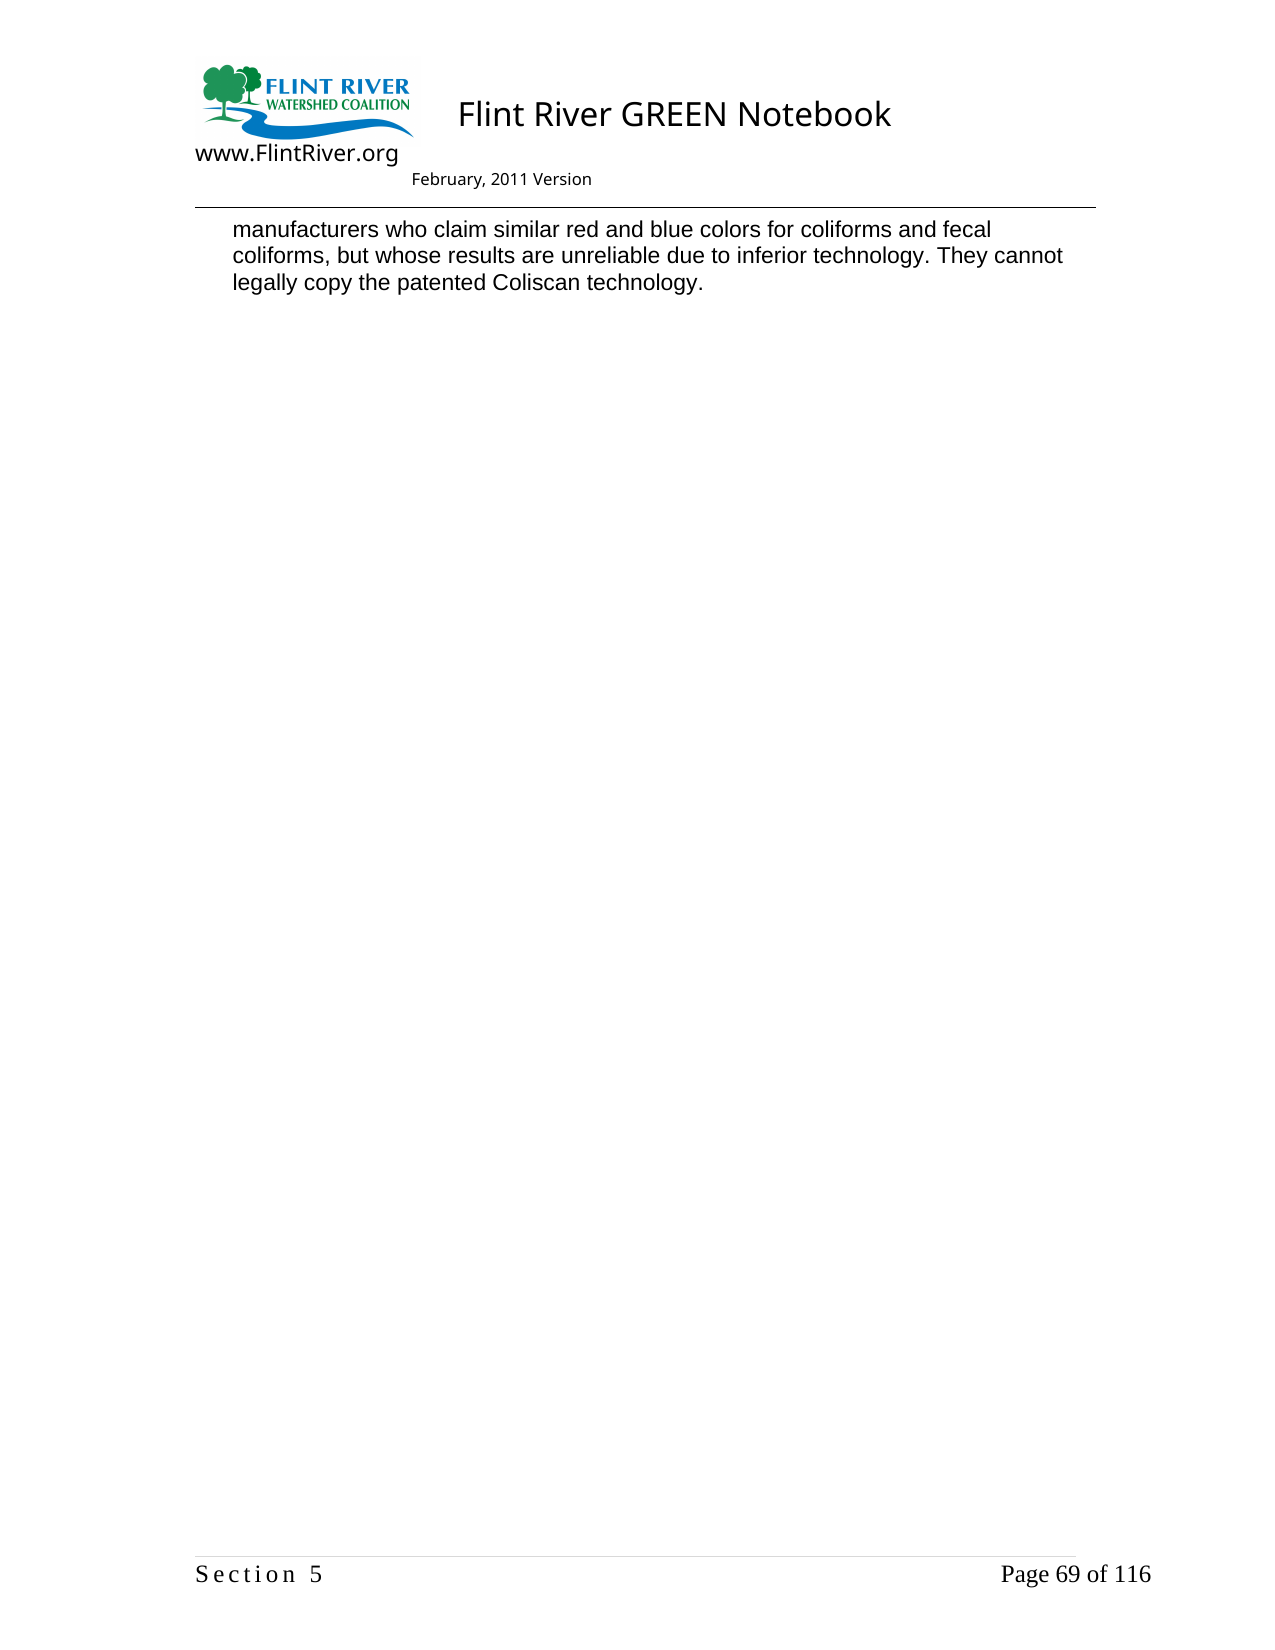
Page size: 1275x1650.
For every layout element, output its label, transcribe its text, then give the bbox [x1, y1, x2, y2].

picture [195, 56, 421, 147]
